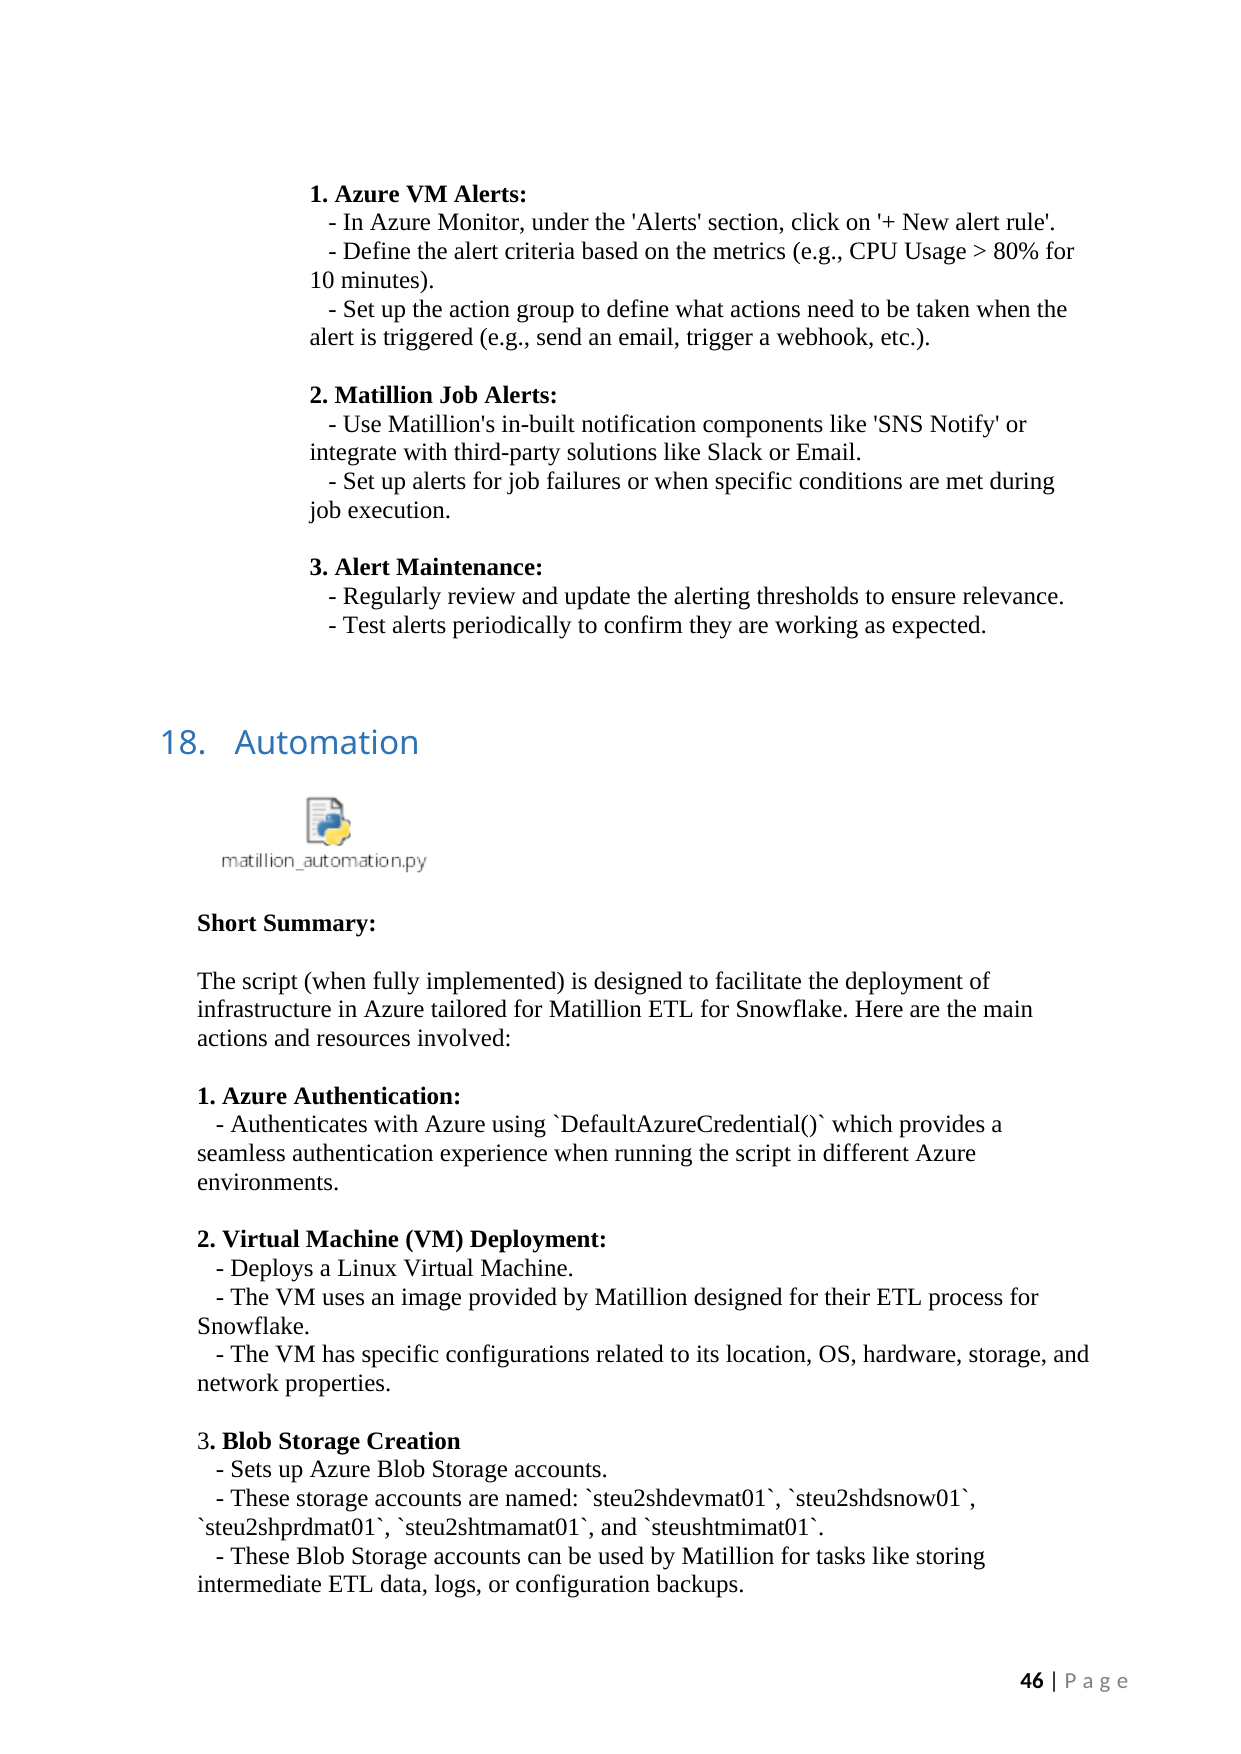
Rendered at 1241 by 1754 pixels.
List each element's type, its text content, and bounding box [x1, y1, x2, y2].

text 1. Azure Authentication: [197, 1081, 1090, 1109]
text - Define the alert criteria based on the metrics (e.g., CPU Usage > 80% for 10 minutes). [309, 236, 1090, 294]
text 3. Blob Storage Creation [197, 1426, 1090, 1454]
text 2. Matillion Job Alerts: [309, 380, 1090, 409]
text - These storage accounts are named: `steu2shdevmat01`, `steu2shdsnow01`, `steu2shprdmat01`, `steu2shtmamat01`, and `steushtmimat01`. [197, 1483, 1090, 1541]
text - Authenticates with Azure using `DefaultAzureCredential()` which provides a seamless authentication experience when running the script in different Azure environments. [197, 1109, 1090, 1196]
text - In Azure Monitor, under the 'Alerts' section, click on '+ New alert rule'. [309, 207, 1090, 236]
text The script (when fully implemented) is designed to facilitate the deployment of infrastructure in Azure tailored for Matillion ETL for Snowflake. Here are the main actions and resources involved: [197, 966, 1090, 1052]
text - Test alerts periodically to confirm they are working as expected. [309, 610, 1090, 639]
text Short Summary: [197, 908, 1090, 937]
text - Deploys a Linux Virtual Machine. [197, 1253, 1090, 1282]
text - These Blob Storage accounts can be used by Matillion for tasks like storing intermediate ETL data, logs, or configuration backups. [197, 1541, 1090, 1598]
text 1. Azure VM Alerts: [309, 179, 1090, 207]
text - Set up the action group to define what actions need to be taken when the alert is triggered (e.g., send an email, trigger a webhook, etc.). [309, 294, 1090, 351]
text 2. Virtual Machine (VM) Deployment: [197, 1224, 1090, 1253]
text - The VM uses an image provided by Matillion designed for their ETL process for Snowflake. [197, 1282, 1090, 1339]
text 3. Alert Maintenance: [309, 552, 1090, 581]
text - The VM has specific configurations related to its location, OS, hardware, storage, and network properties. [197, 1339, 1090, 1397]
text - Use Matillion's in-built notification components like 'SNS Notify' or integrate with third-party solutions like Slack or Email. [309, 409, 1090, 466]
text - Set up alerts for job failures or when specific conditions are met during job execution. [309, 466, 1090, 524]
text - Sets up Azure Blob Storage accounts. [197, 1454, 1090, 1483]
text - Regularly review and update the alerting thresholds to ensure relevance. [309, 581, 1090, 610]
subtitle Automation [159, 719, 1073, 764]
